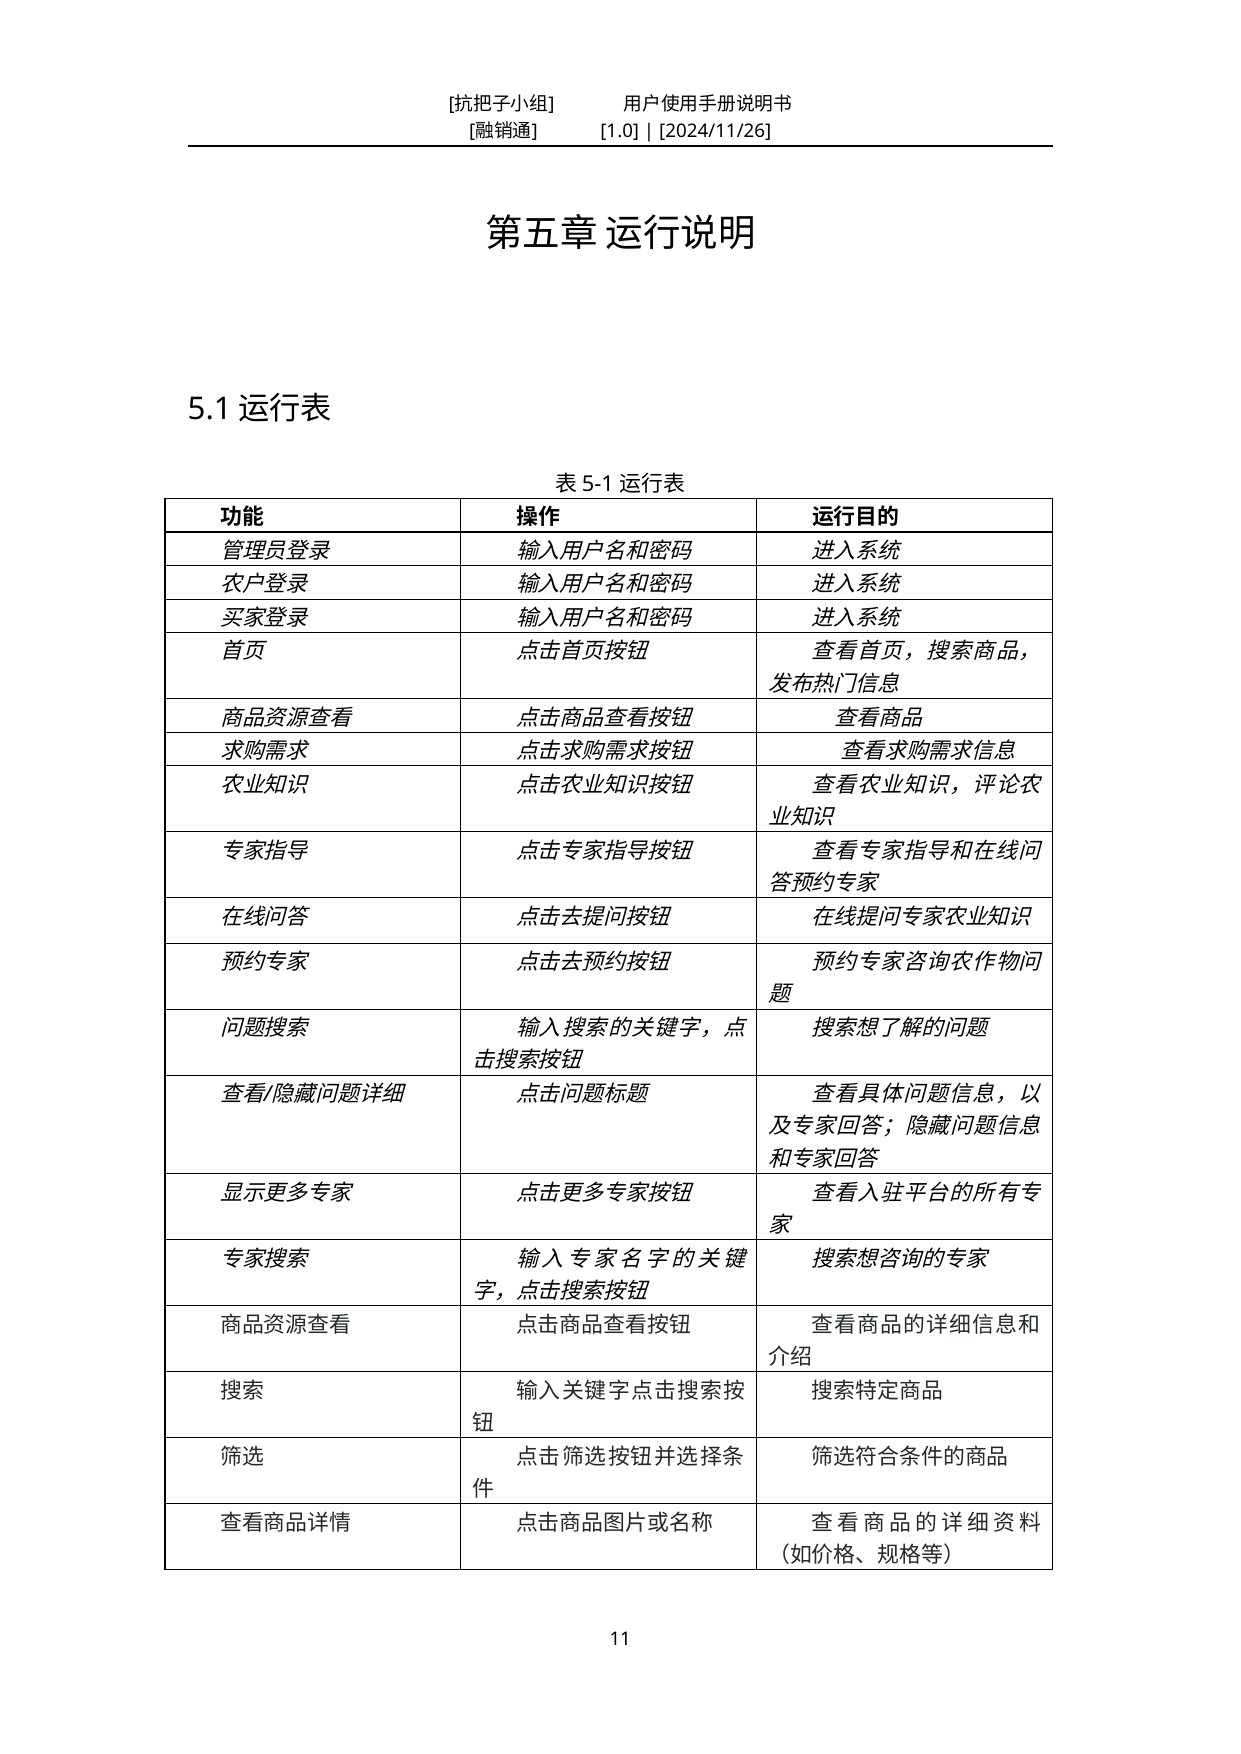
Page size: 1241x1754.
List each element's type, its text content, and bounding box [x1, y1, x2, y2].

table_header 操作 [461, 499, 756, 531]
table_cell 农户登录 [166, 566, 460, 598]
table_header 功能 [166, 499, 460, 531]
table_cell 商品资源查看 [166, 699, 460, 732]
table_cell 点击更多专家按钮 [461, 1174, 756, 1239]
table_cell 点击首页按钮 [461, 633, 756, 698]
table_cell 查看入驻平台的所有专家 [757, 1174, 1052, 1239]
table_cell 查看/隐藏问题详细 [166, 1076, 460, 1173]
table_cell 求购需求 [166, 733, 460, 765]
table_cell 显示更多专家 [166, 1174, 460, 1239]
table_cell 查看商品的详细信息和介绍 [757, 1306, 1052, 1371]
table_cell 专家搜索 [166, 1240, 460, 1305]
table_header 运行目的 [757, 499, 1052, 531]
table_cell 查看农业知识，评论农业知识 [757, 766, 1052, 831]
table_cell 输入搜索的关键字，点击搜索按钮 [461, 1010, 756, 1074]
text 表5-1 运行表 [187, 465, 1053, 498]
table_cell 搜索想咨询的专家 [757, 1240, 1052, 1305]
table_cell 专家指导 [166, 832, 460, 897]
table_cell 点击农业知识按钮 [461, 766, 756, 831]
table_cell 买家登录 [166, 600, 460, 632]
table_cell 点击问题标题 [461, 1076, 756, 1173]
table_cell 进入系统 [757, 600, 1052, 632]
table_cell 查看商品详情 [166, 1504, 460, 1569]
table_cell 农业知识 [166, 766, 460, 831]
table_cell 管理员登录 [166, 533, 460, 565]
table_cell 问题搜索 [166, 1010, 460, 1074]
table_cell 点击去提问按钮 [461, 898, 756, 942]
table_cell 查看具体问题信息，以及专家回答；隐藏问题信息和专家回答 [757, 1076, 1052, 1173]
table_cell 点击求购需求按钮 [461, 733, 756, 765]
table_cell 输入用户名和密码 [461, 533, 756, 565]
table_cell 点击专家指导按钮 [461, 832, 756, 897]
table_cell 首页 [166, 633, 460, 698]
table_cell 搜索想了解的问题 [757, 1010, 1052, 1074]
table_cell 筛选符合条件的商品 [757, 1438, 1052, 1503]
table_cell 点击商品查看按钮 [461, 1306, 756, 1371]
table_cell 查看专家指导和在线问答预约专家 [757, 832, 1052, 897]
table_cell 搜索 [166, 1372, 460, 1437]
table_cell 进入系统 [757, 533, 1052, 565]
table_cell 输入关键字点击搜索按钮 [461, 1372, 756, 1437]
table_cell 输入专家名字的关键字，点击搜索按钮 [461, 1240, 756, 1305]
table_cell 搜索特定商品 [757, 1372, 1052, 1437]
table_cell 进入系统 [757, 566, 1052, 598]
table_cell 输入用户名和密码 [461, 566, 756, 598]
table_cell 在线提问专家农业知识 [757, 898, 1052, 942]
table_cell 点击筛选按钮并选择条件 [461, 1438, 756, 1503]
table_cell 输入用户名和密码 [461, 600, 756, 632]
subtitle 5.1运行表 [187, 373, 1053, 438]
table_cell 查看商品的详细资料（如价格、规格等） [757, 1504, 1052, 1569]
table_cell 在线问答 [166, 898, 460, 942]
table_cell 预约专家 [166, 944, 460, 1008]
table_cell 预约专家咨询农作物问题 [757, 944, 1052, 1008]
table_cell 查看首页，搜索商品，发布热门信息 [757, 633, 1052, 698]
subtitle 第五章 运行说明 [187, 197, 1053, 262]
table_cell 点击去预约按钮 [461, 944, 756, 1008]
table_cell 点击商品图片或名称 [461, 1504, 756, 1569]
table_cell 查看商品 [757, 699, 1052, 732]
table_cell 商品资源查看 [166, 1306, 460, 1371]
table_cell 点击商品查看按钮 [461, 699, 756, 732]
table_cell 查看求购需求信息 [757, 733, 1052, 765]
table_cell 筛选 [166, 1438, 460, 1503]
